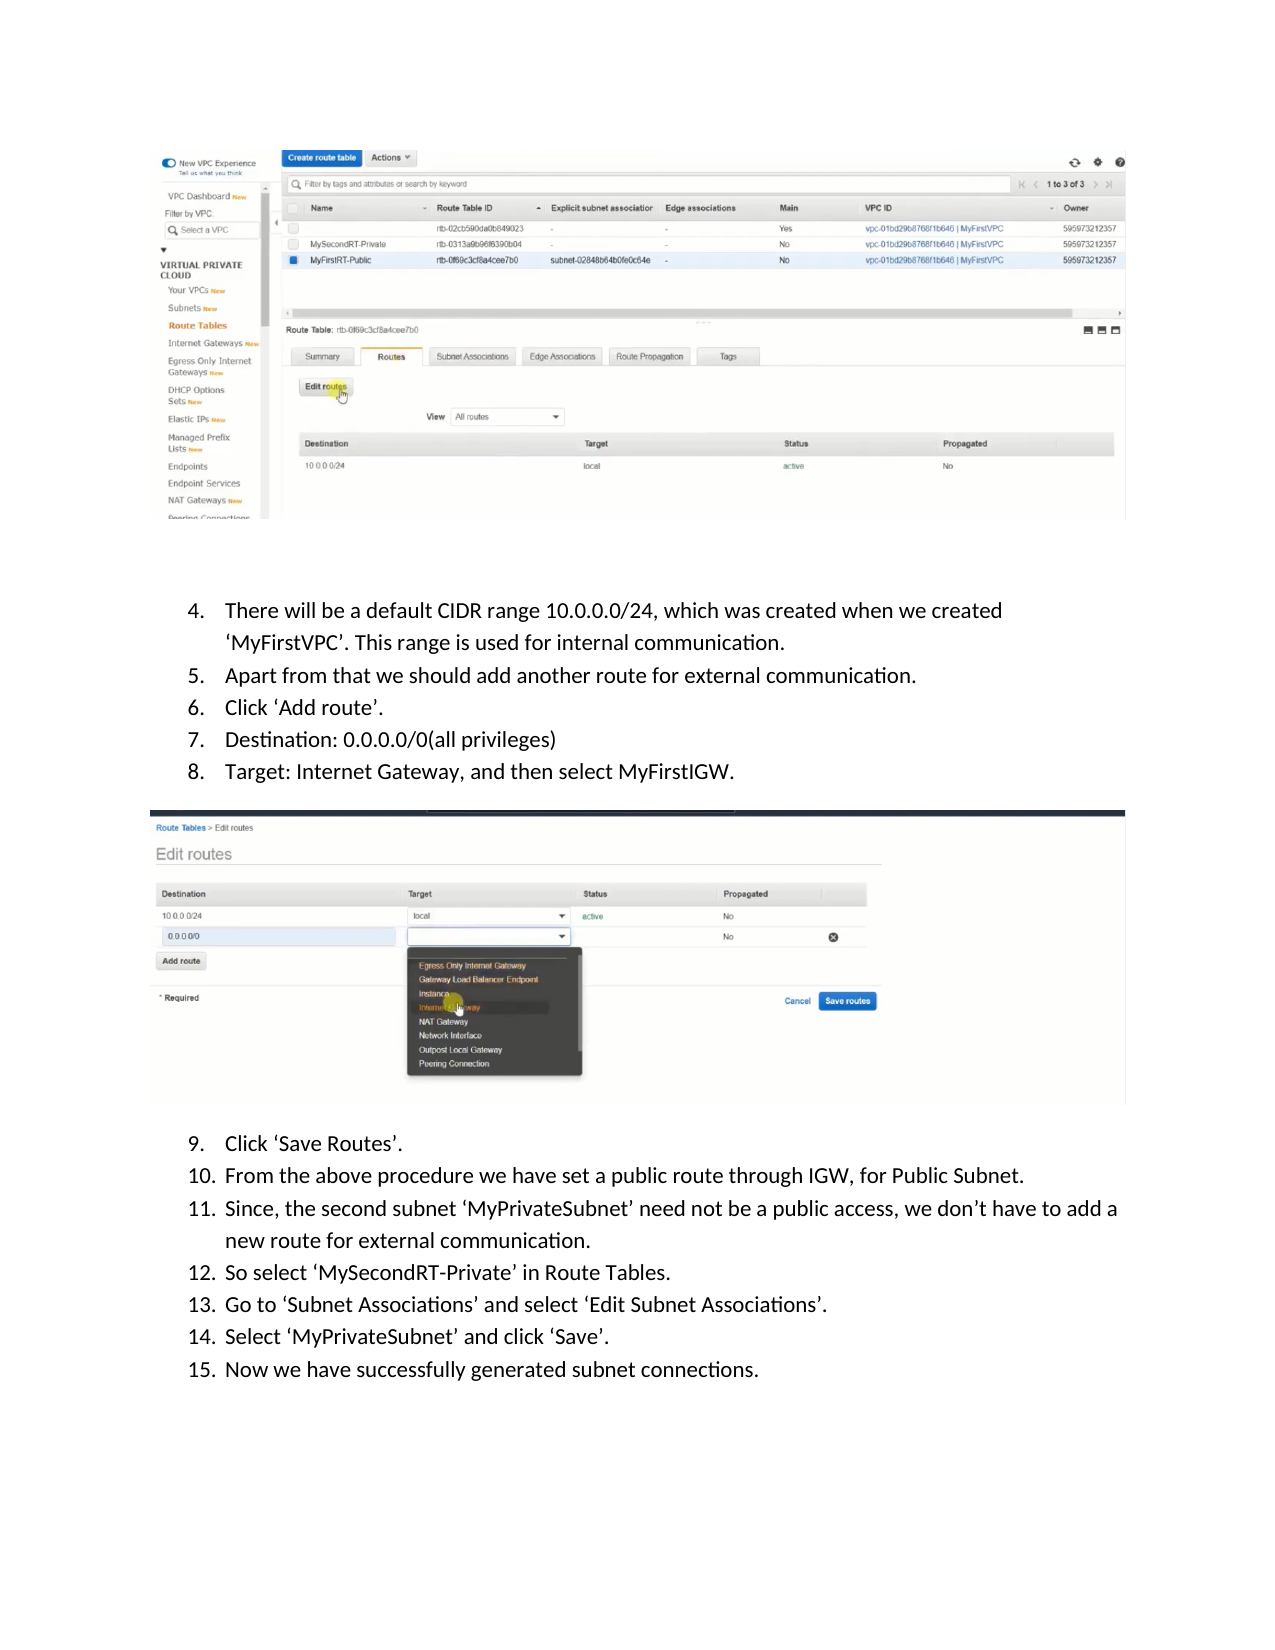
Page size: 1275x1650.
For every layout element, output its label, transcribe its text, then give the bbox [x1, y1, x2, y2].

list From the above procedure we have set a public route through IGW, for Public Subnet. [187, 1162, 1125, 1189]
picture [150, 150, 1125, 519]
list Apart from that we should add another route for external communication. [187, 661, 1125, 689]
list Click ‘Add route’. [187, 693, 1125, 721]
list Now we have successfully generated subnet connections. [187, 1355, 1125, 1383]
list Destination: 0.0.0.0/0(all privileges) [187, 725, 1125, 753]
list There will be a default CIDR range 10.0.0.0/24, which was created when we created ‘MyFirstVPC’. This range is used for internal communication. [187, 596, 1125, 657]
list Select ‘MyPrivateSubnet’ and click ‘Save’. [187, 1322, 1125, 1351]
list Target: Internet Gateway, and then select MyFirstIGW. [187, 757, 1125, 785]
list So select ‘MySecondRT-Private’ in Route Tables. [187, 1258, 1125, 1286]
picture [150, 810, 1125, 1105]
list Go to ‘Subnet Associations’ and select ‘Edit Subnet Associations’. [187, 1290, 1125, 1318]
list Click ‘Save Routes’. [187, 1129, 1125, 1157]
list Since, the second subnet ‘MyPrivateSubnet’ need not be a public access, we don’t have to add a new route for external communication. [187, 1194, 1125, 1254]
